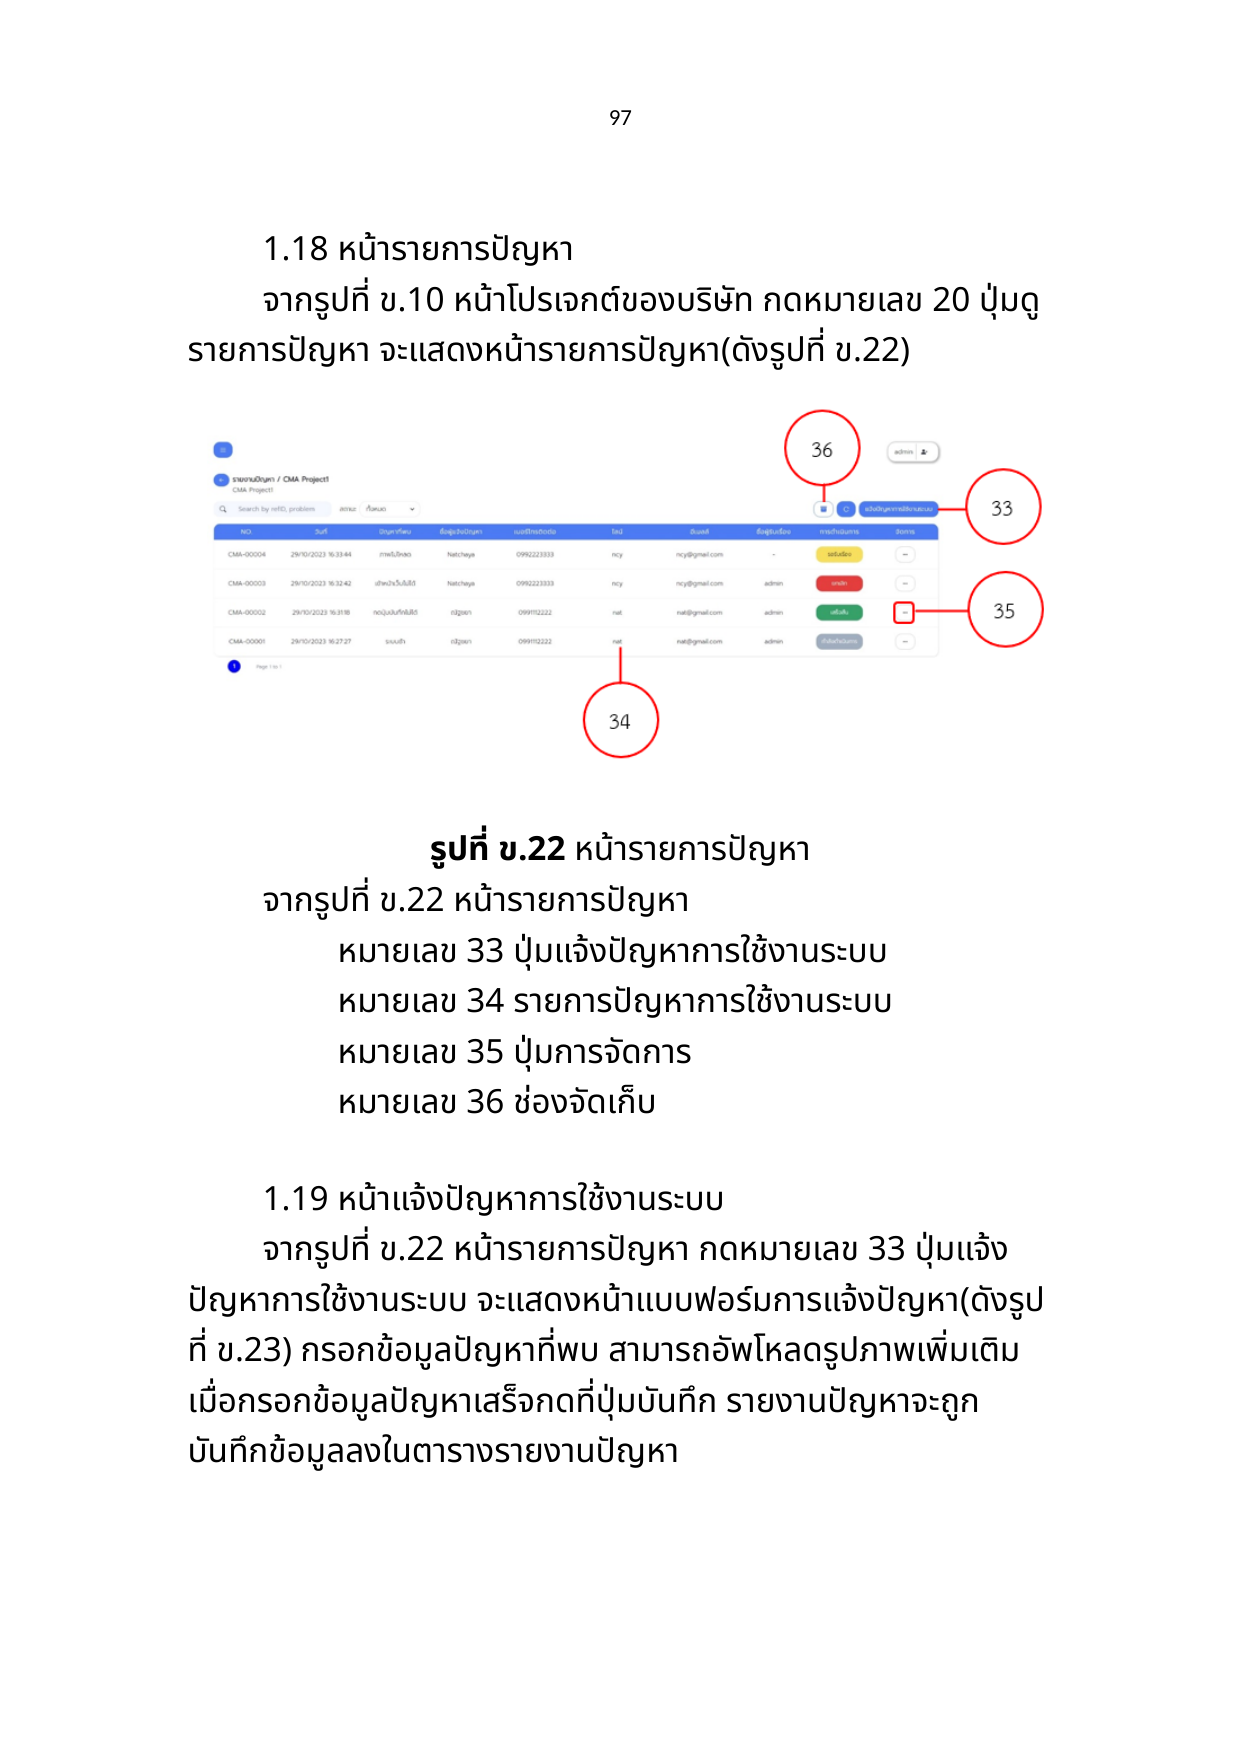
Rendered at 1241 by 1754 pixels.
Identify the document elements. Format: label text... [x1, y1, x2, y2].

text 1.19 หน้าแจ้งปัญหาการใช้งานระบบ จากรูปที่ ข.22 หน้ารายการปัญหา กดหมายเลข 33 ปุ่มแจ้งปัญหาการใช้งานระบบ จะแสดงหน้าแบบฟอร์มการแจ้งปัญหา(ดังรูปที่ ข.23) กรอกข้อมูลปัญหาที่พบ สามารถอัพโหลดรูปภาพเพิ่มเติม เมื่อกรอกข้อมูลปัญหาเสร็จกดที่ปุ่มบันทึก รายงานปัญหาจะถูกบันทึกข้อมูลลงในตารางรายงานปัญหา [187, 1174, 1053, 1478]
text จากรูปที่ ข.22 หน้ารายการปัญหา [187, 876, 1053, 926]
text 1.18 หน้ารายการปัญหา จากรูปที่ ข.10 หน้าโปรเจกต์ของบริษัท กดหมายเลข 20 ปุ่มดูรายการปัญหา จะแสดงหน้ารายการปัญหา(ดังรูปที่ ข.22) [187, 225, 1053, 377]
text หมายเลข 34 รายการปัญหาการใช้งานระบบ หมายเลข 35 ปุ่มการจัดการ [187, 977, 1053, 1078]
text หมายเลข 33 ปุ่มแจ้งปัญหาการใช้งานระบบ [187, 926, 1053, 977]
picture [187, 405, 1053, 826]
text หมายเลข 36 ช่องจัดเก็บ [187, 1078, 1053, 1129]
text รูปที่ ข.22 หน้ารายการปัญหา [187, 826, 1053, 876]
